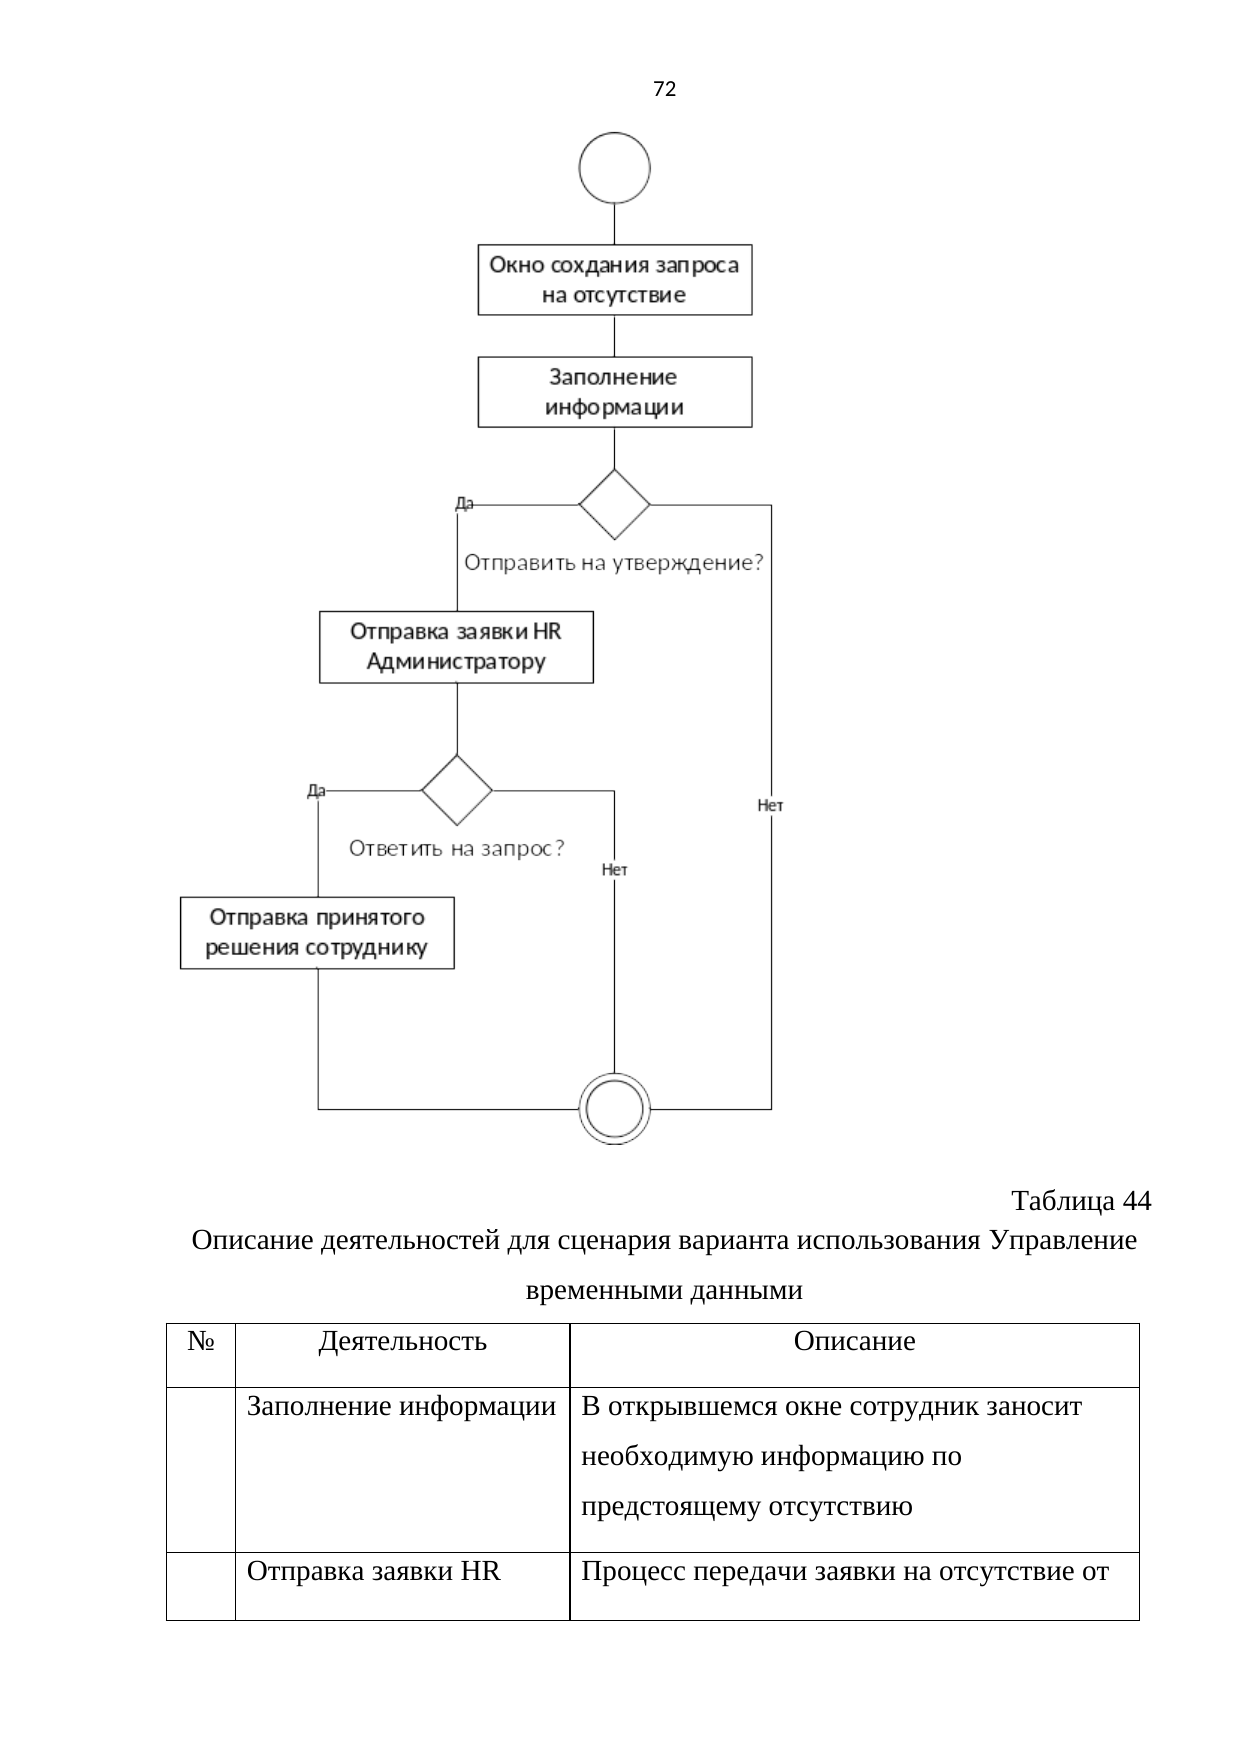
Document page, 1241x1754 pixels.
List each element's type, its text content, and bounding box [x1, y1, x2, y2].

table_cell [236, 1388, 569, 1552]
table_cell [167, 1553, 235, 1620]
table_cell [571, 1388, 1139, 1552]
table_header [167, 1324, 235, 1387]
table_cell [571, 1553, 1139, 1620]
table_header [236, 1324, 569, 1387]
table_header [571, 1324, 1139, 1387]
text Описание деятельностей для сценария варианта использования Управление временными данными [177, 1222, 1152, 1306]
text Таблица 44 [177, 1183, 1152, 1217]
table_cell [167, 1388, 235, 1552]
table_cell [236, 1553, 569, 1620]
